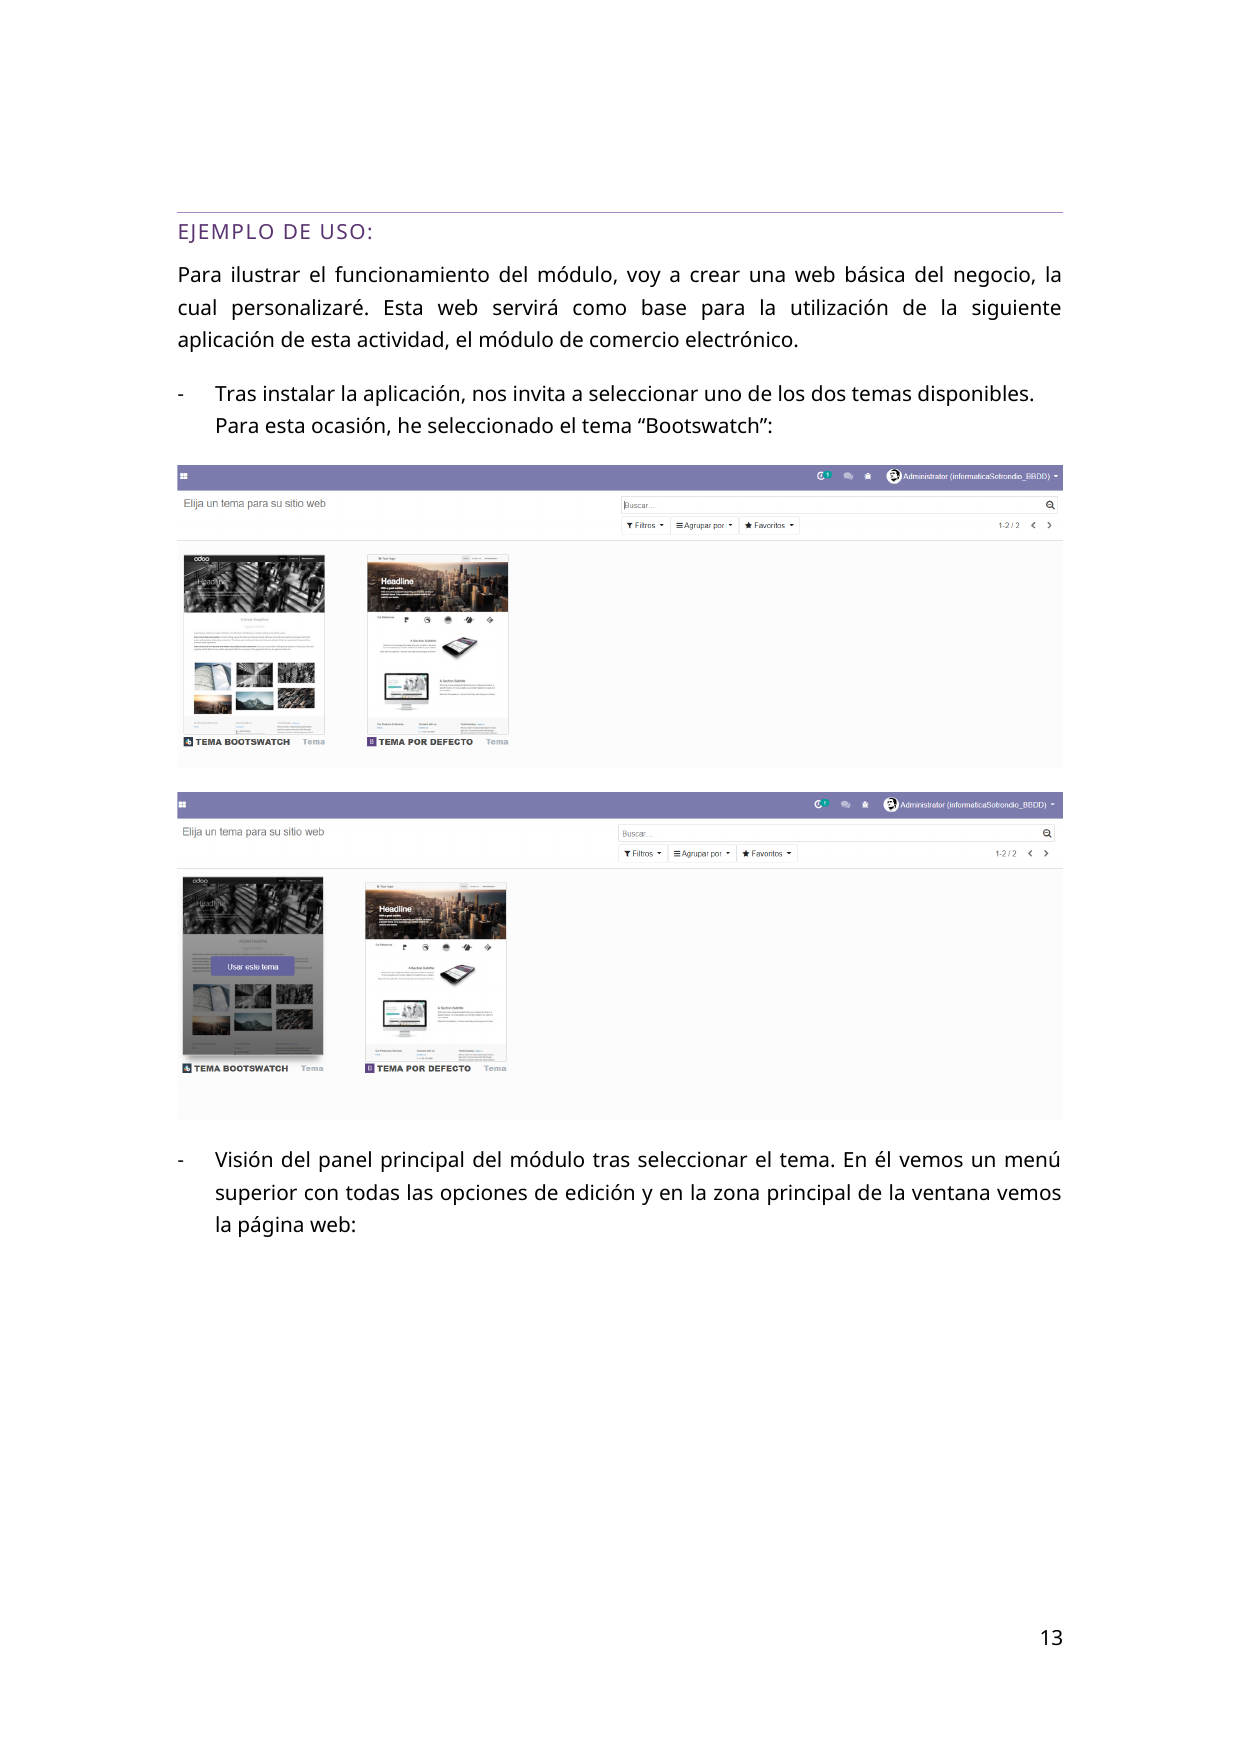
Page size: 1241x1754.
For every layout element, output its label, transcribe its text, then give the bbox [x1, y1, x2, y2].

picture [177, 465, 1063, 768]
list Visión del panel principal del módulo tras seleccionar el tema. En él vemos un menú superior con todas las opciones de edición y en la zona principal de la ventana vemos la página web: [177, 1145, 1063, 1239]
subtitle Ejemplo de uso: [177, 213, 1063, 246]
picture [177, 792, 1063, 1120]
text Para ilustrar el funcionamiento del módulo, voy a crear una web básica del negocio, la cual personalizaré. Esta web servirá como base para la utilización de la siguiente aplicación de esta actividad, el módulo de comercio electrónico. [177, 260, 1063, 354]
list Tras instalar la aplicación, nos invita a seleccionar uno de los dos temas disponibles. Para esta ocasión, he seleccionado el tema “Bootswatch”: [177, 379, 1063, 440]
